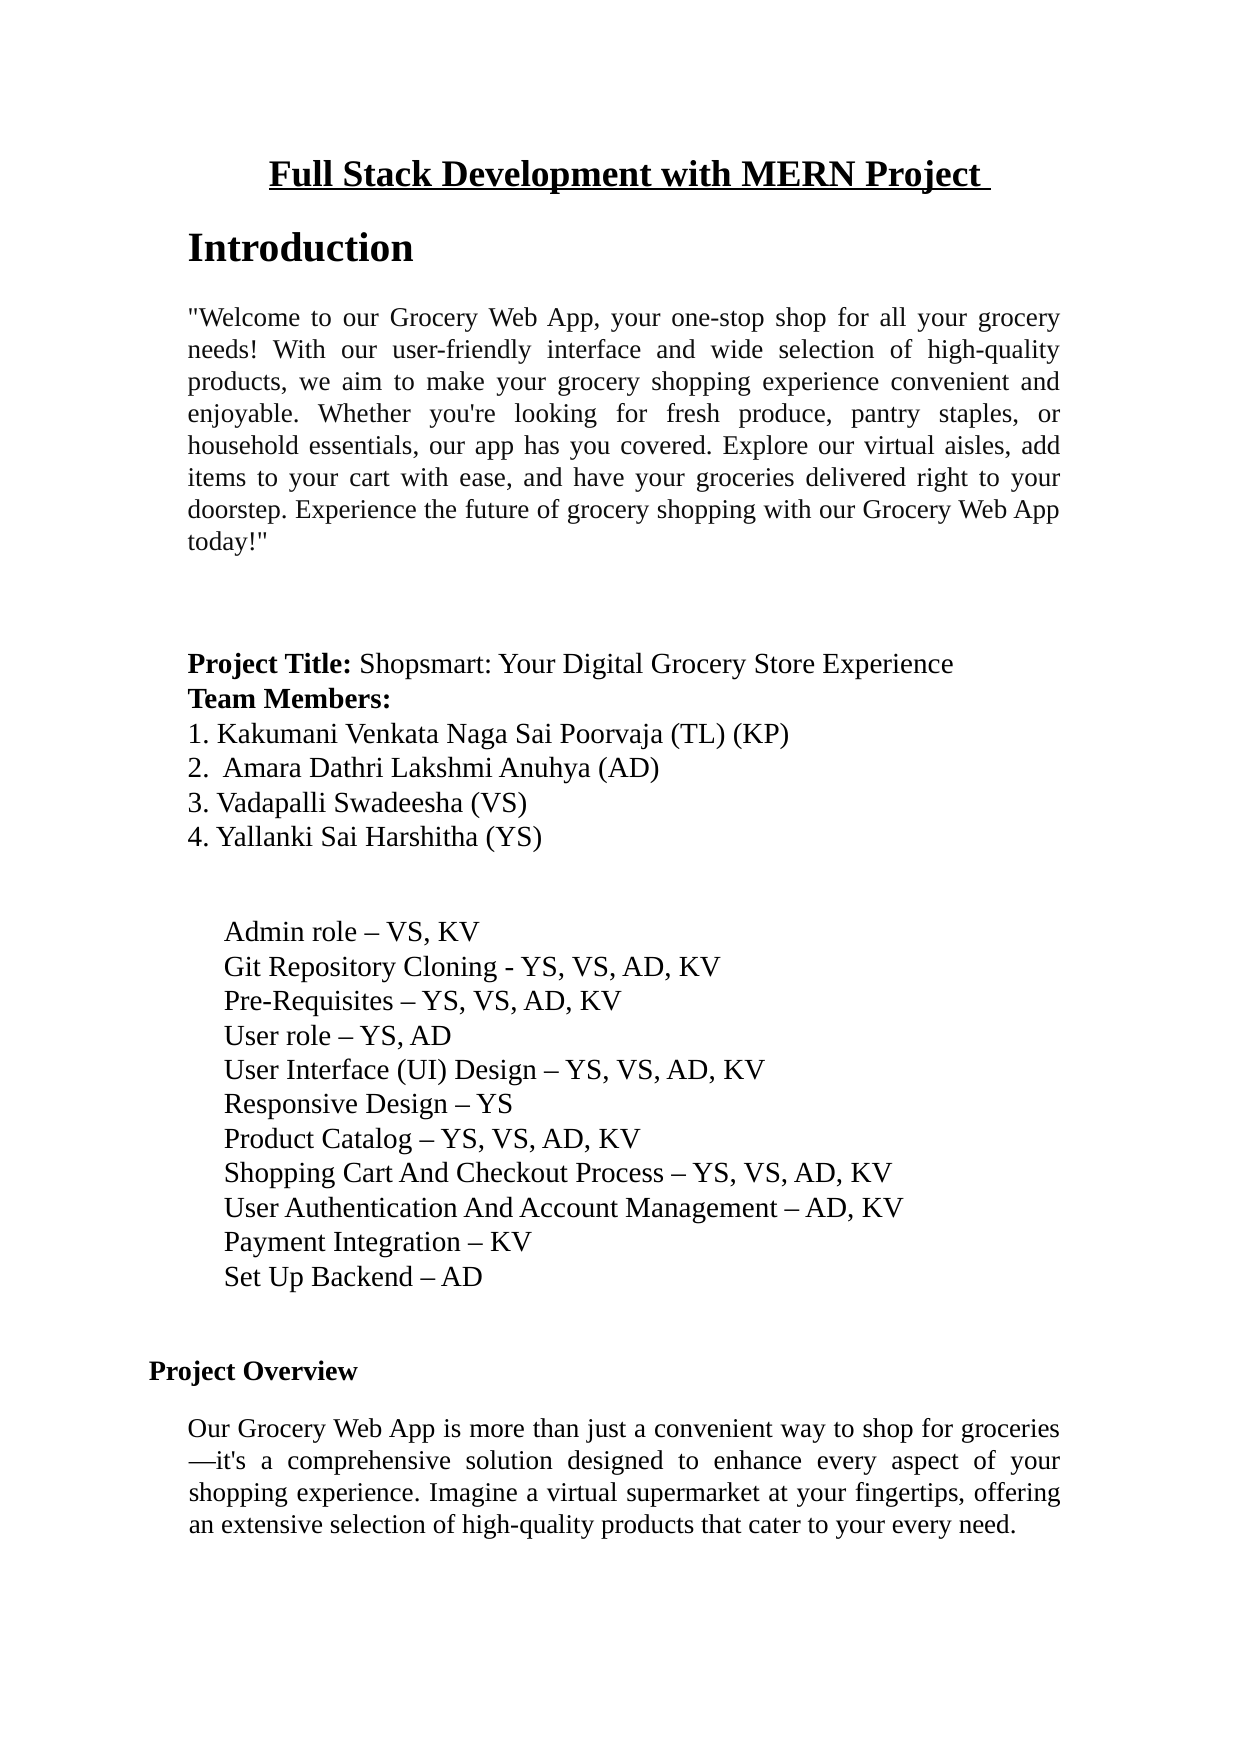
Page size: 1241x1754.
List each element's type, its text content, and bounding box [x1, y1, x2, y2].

text Team Members: 1. Kakumani Venkata Naga Sai Poorvaja (TL) (KP) 2. Amara Dathri Lakshmi Anuhya (AD) 3. Vadapalli Swadeesha (VS) 4. Yallanki Sai Harshitha (YS) [187, 681, 1061, 882]
text Admin role – VS, KV Git Repository Cloning - YS, VS, AD, KV Pre-Requisites – YS, VS, AD, KV User role – YS, AD User Interface (UI) Design – YS, VS, AD, KV Responsive Design – YS Product Catalog – YS, VS, AD, KV Shopping Cart And Checkout Process – YS, VS, AD, KV User Authentication And Account Management – AD, KV Payment Integration – KV Set Up Backend – AD [223, 914, 1061, 1322]
text Introduction "Welcome to our Grocery Web App, your one-stop shop for all your grocery needs! With our user-friendly interface and wide selection of high-quality products, we aim to make your grocery shopping experience convenient and enjoyable. Whether you're looking for fresh produce, pantry staples, or household essentials, our app has you covered. Explore our virtual aisles, add items to your cart with ease, and have your groceries delivered right to your doorstep. Experience the future of grocery shopping with our Grocery Web App today!" [187, 436, 1061, 556]
text Project Title: Shopsmart: Your Digital Grocery Store Experience [150, 646, 1061, 679]
subtitle Project Overview [148, 1354, 1061, 1386]
text Full Stack Development with MERN Project [268, 151, 982, 188]
text Our Grocery Web App is more than just a convenient way to shop for groceries—it's a comprehensive solution designed to enhance every aspect of your shopping experience. Imagine a virtual supermarket at your fingertips, offering an extensive selection of high-quality products that cater to your every need. [187, 1412, 1061, 1539]
text Introduction "Welcome to our Grocery Web App, your one-stop shop for all your grocery needs! With our user-friendly interface and wide selection of high-quality products, we aim to make your grocery shopping experience convenient and enjoyable. Whether you're looking for fresh produce, pantry staples, or household essentials, our app has you covered. Explore our virtual aisles, add items to your cart with ease, and have your groceries delivered right to your doorstep. Experience the future of grocery shopping with our Grocery Web App today!" [187, 223, 1061, 395]
